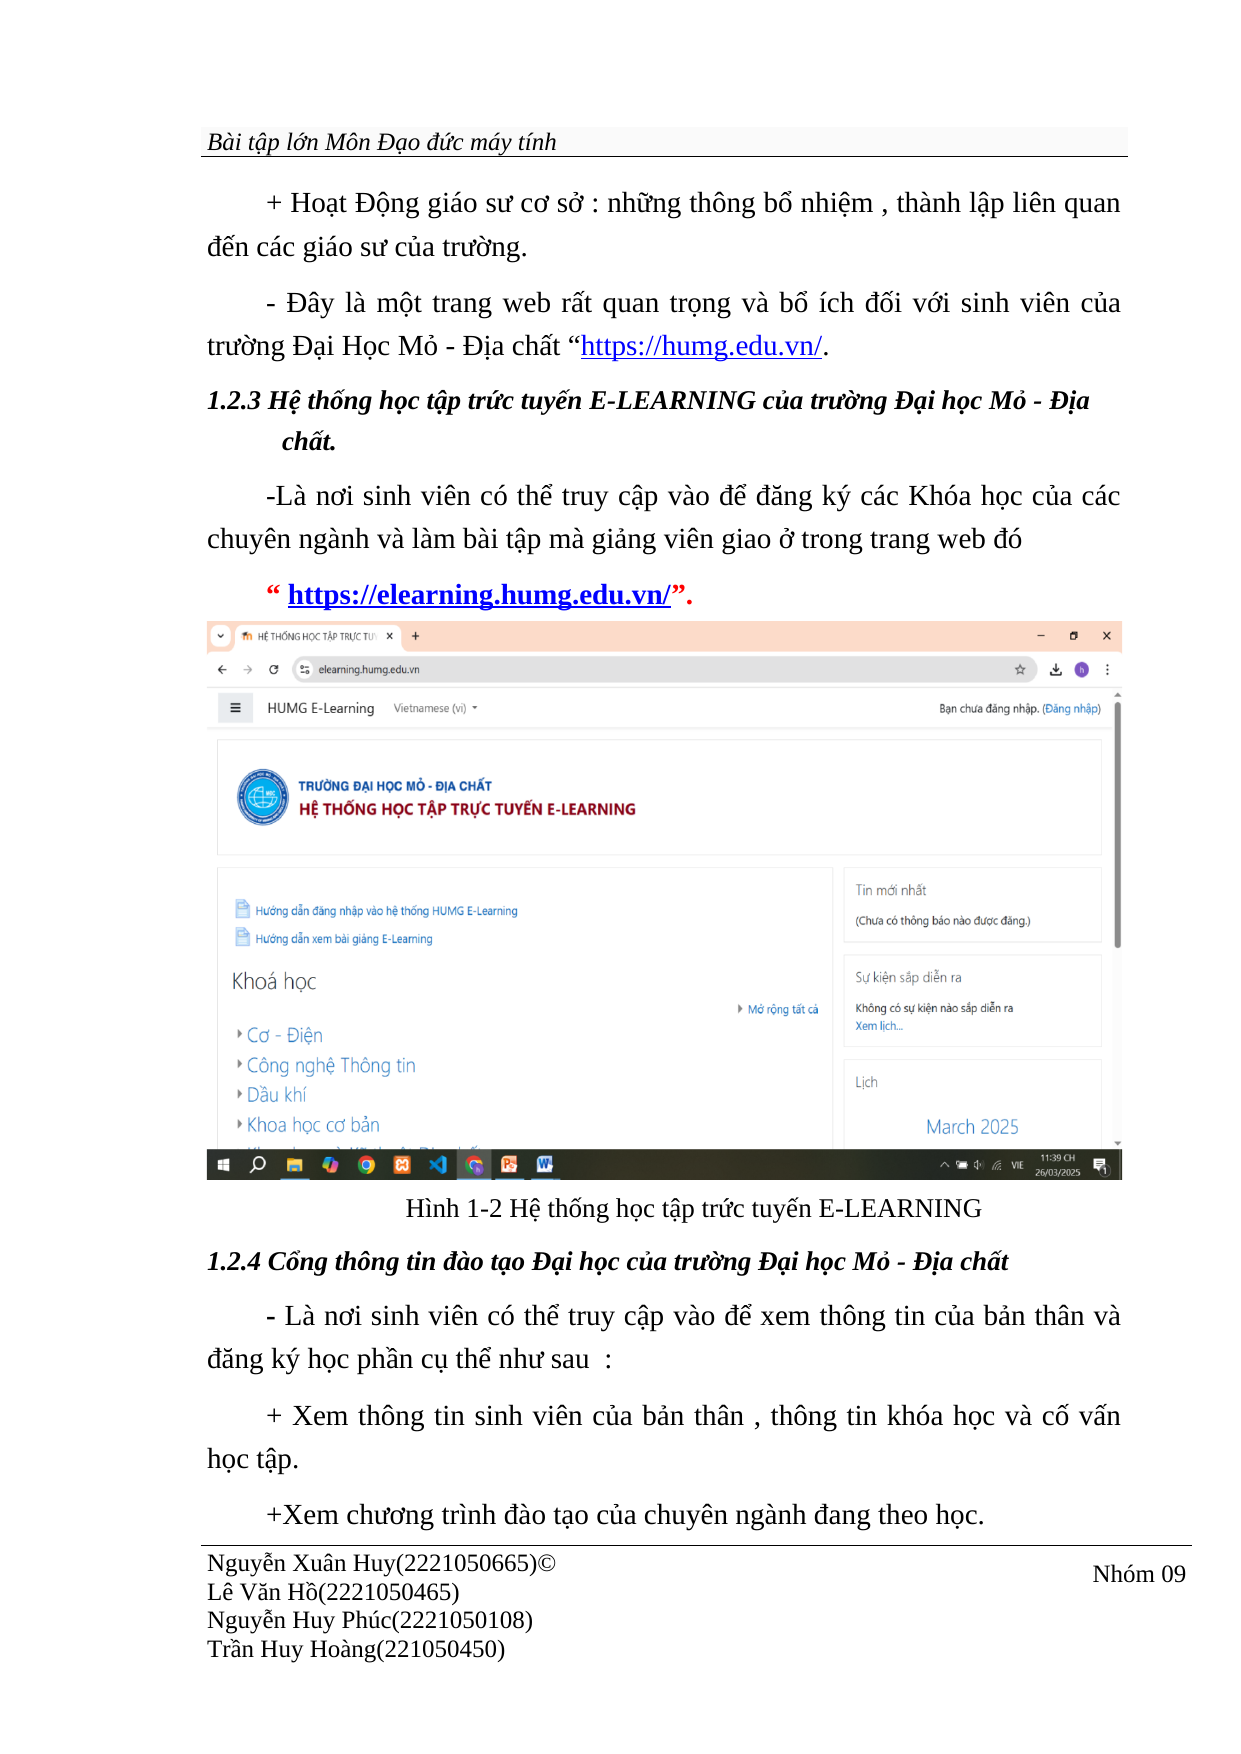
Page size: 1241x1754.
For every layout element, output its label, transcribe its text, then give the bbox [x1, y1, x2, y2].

text +Xem chương trình đào tạo của chuyên ngành đang theo học. [207, 1497, 1122, 1531]
text + Hoạt Động giáo sư cơ sở : những thông bổ nhiệm , thành lập liên quan đến các giáo sư của trường. [207, 185, 1122, 262]
text + Xem thông tin sinh viên của bản thân , thông tin khóa học và cố vấn học tập. [207, 1398, 1122, 1475]
text - Đây là một trang web rất quan trọng và bổ ích đối với sinh viên của trường Đại Học Mỏ - Địa chất “https://humg.edu.vn/. [207, 285, 1122, 362]
subtitle Hệ thống học tập trức tuyến E-LEARNING của trường Đại học Mỏ - Địa chất. [207, 384, 1122, 456]
text -Là nơi sinh viên có thể truy cập vào để đăng ký các Khóa học của các chuyên ngành và làm bài tập mà giảng viên giao ở trong trang web đó [207, 478, 1122, 555]
text “ https://elearning.humg.edu.vn/”. [207, 577, 1122, 611]
picture [206, 621, 1123, 1180]
text - Là nơi sinh viên có thể truy cập vào để xem thông tin của bản thân và đăng ký học phần cụ thể như sau : [207, 1298, 1122, 1375]
subtitle Cổng thông tin đào tạo Đại học của trường Đại học Mỏ - Địa chất [207, 1245, 1122, 1276]
